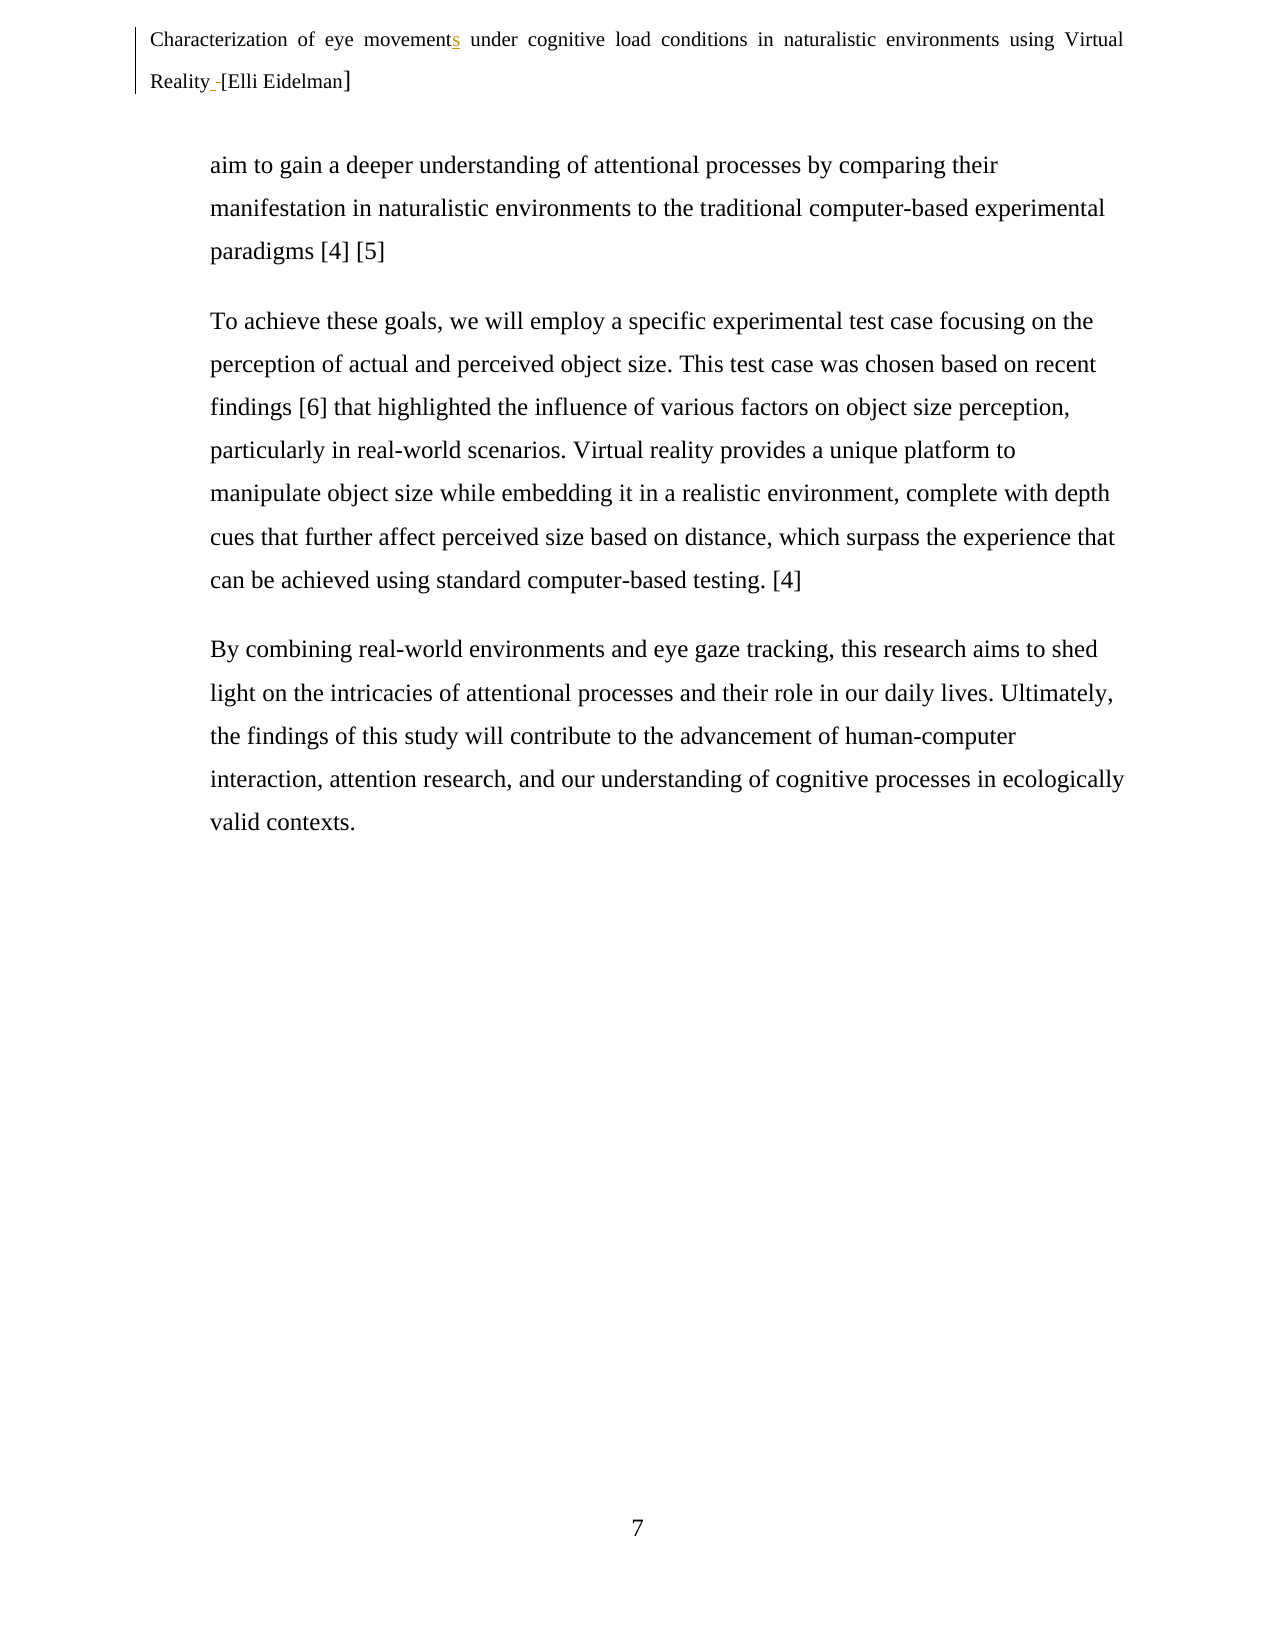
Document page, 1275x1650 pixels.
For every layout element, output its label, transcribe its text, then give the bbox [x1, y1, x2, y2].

text By combining real-world environments and eye gaze tracking, this research aims to shed light on the intricacies of attentional processes and their role in our daily lives. Ultimately, the findings of this study will contribute to the advancement of human-computer interaction, attention research, and our understanding of cognitive processes in ecologically valid contexts. [210, 634, 1125, 836]
text To achieve these goals, we will employ a specific experimental test case focusing on the perception of actual and perceived object size. This test case was chosen based on recent findings [6] that highlighted the influence of various factors on object size perception, particularly in real-world scenarios. Virtual reality provides a unique platform to manipulate object size while embedding it in a realistic environment, complete with depth cues that further affect perceived size based on distance, which surpass the experience that can be achieved using standard computer-based testing. [4] [210, 306, 1125, 593]
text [210, 150, 1125, 265]
